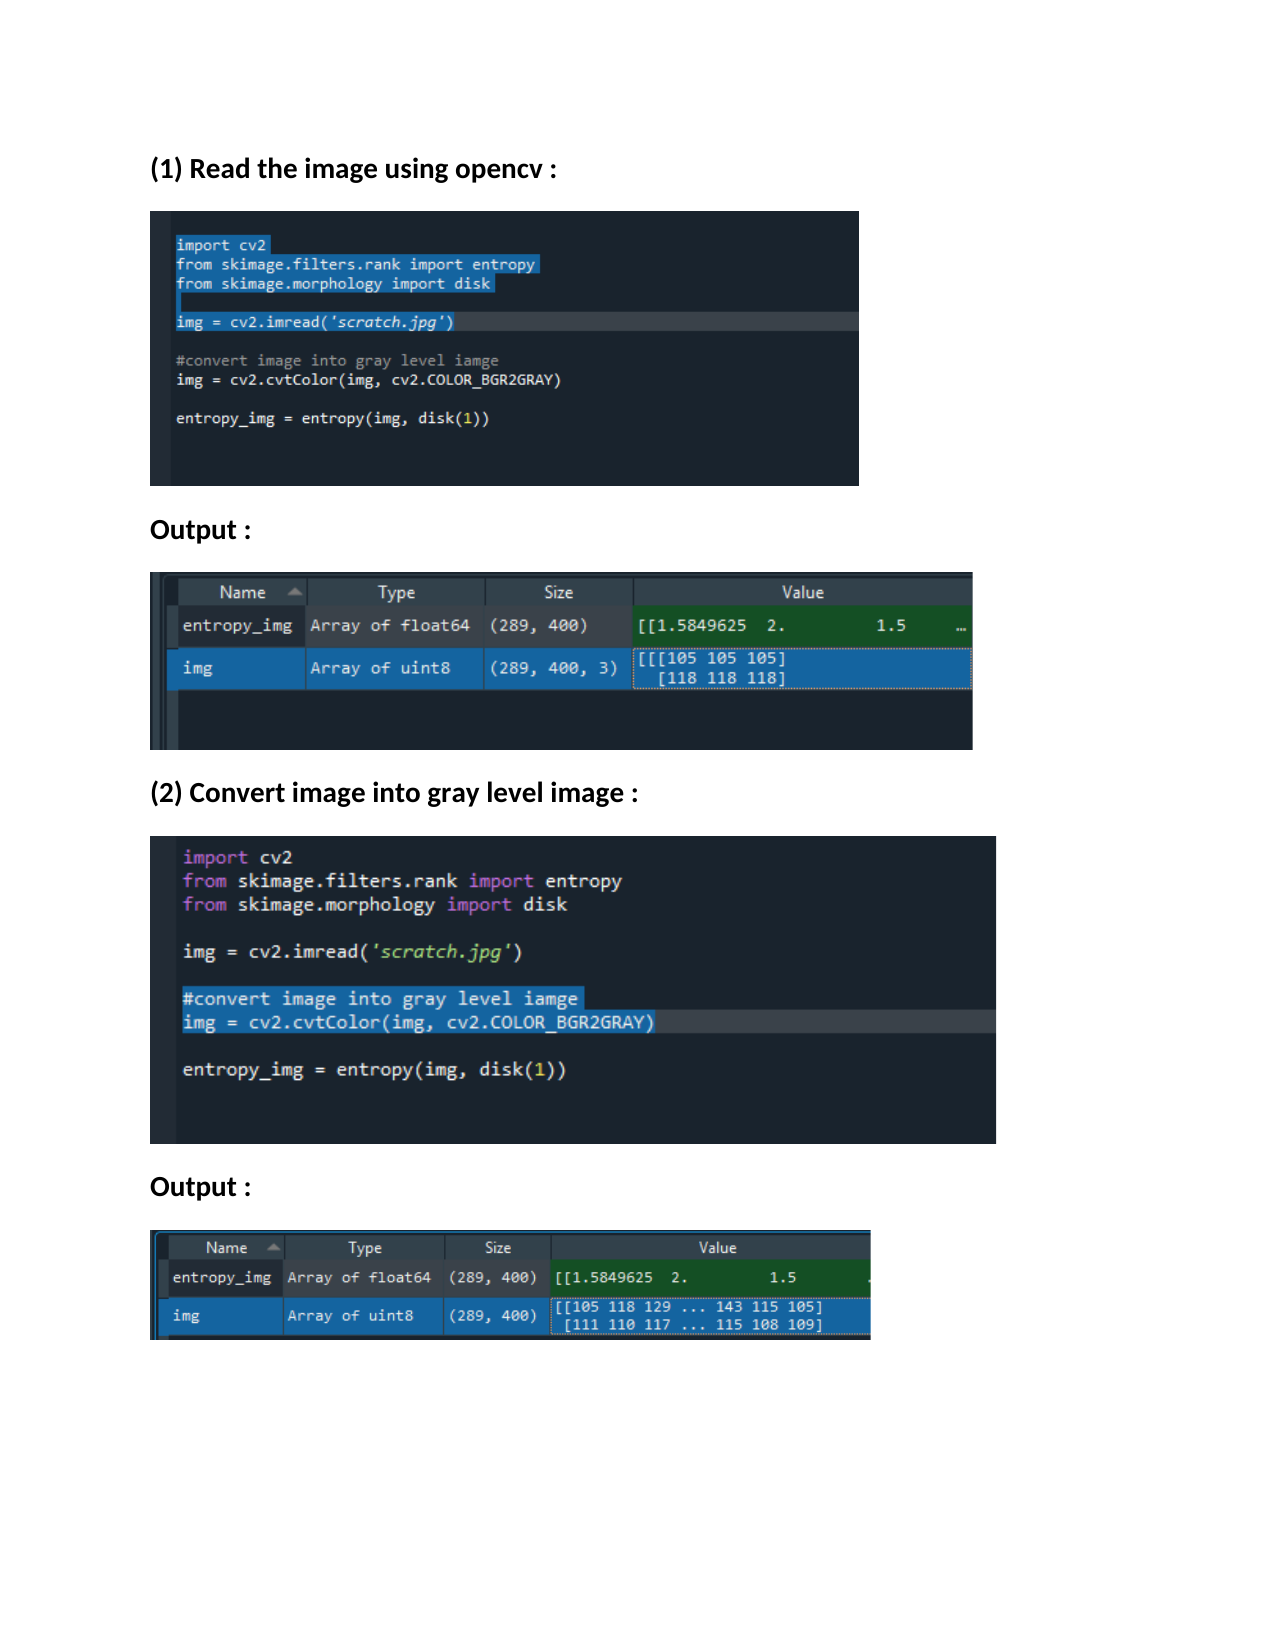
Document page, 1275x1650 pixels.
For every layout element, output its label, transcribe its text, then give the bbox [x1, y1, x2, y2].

picture [150, 1230, 871, 1340]
picture [150, 572, 973, 750]
text Output : [150, 1168, 1125, 1204]
text Output : [150, 511, 1125, 546]
picture [150, 211, 859, 486]
text (2) Convert image into gray level image : [150, 774, 1125, 810]
text (1) Read the image using opencv : [150, 150, 1125, 186]
picture [150, 836, 997, 1144]
